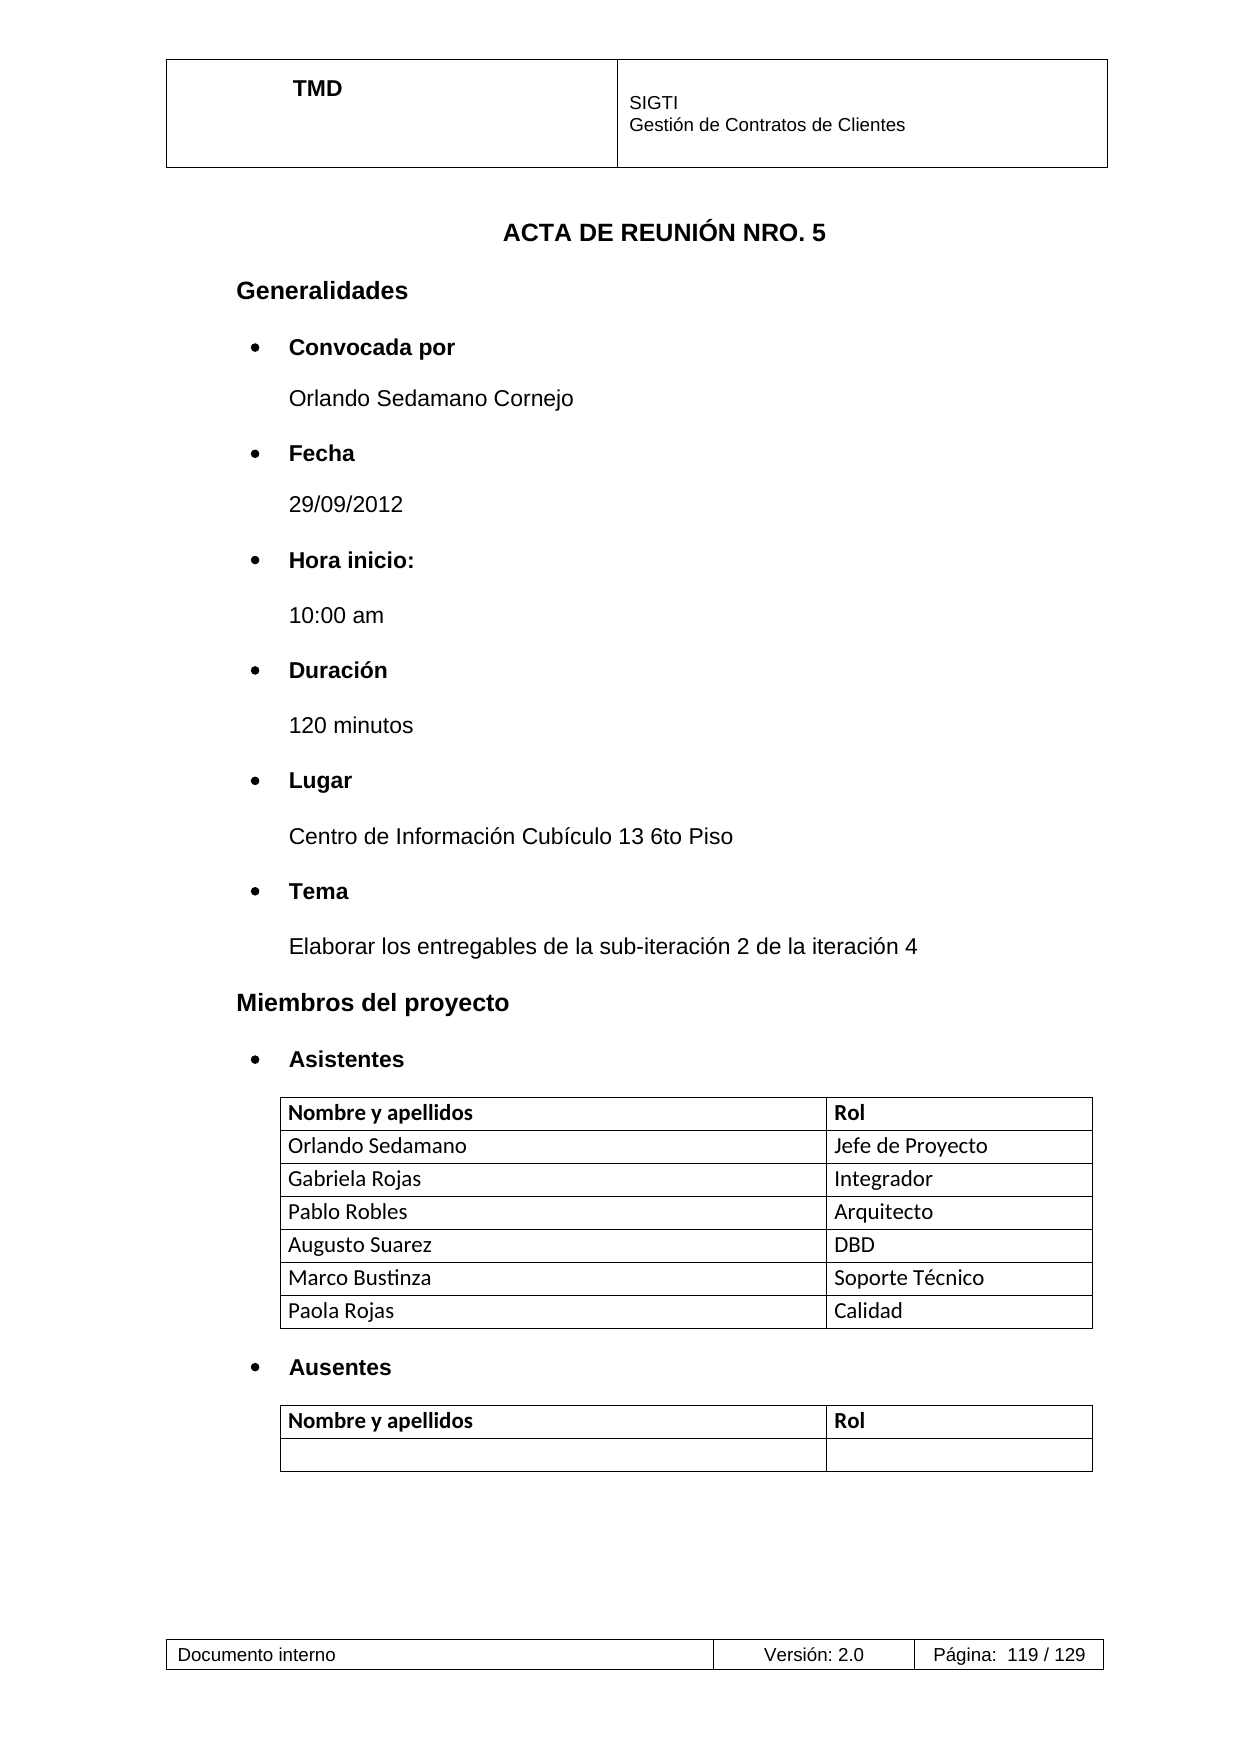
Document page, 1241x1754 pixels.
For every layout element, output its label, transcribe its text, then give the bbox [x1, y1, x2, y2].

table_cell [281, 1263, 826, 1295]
list Miembros del proyecto [236, 988, 1092, 1017]
list Ausentes [251, 1354, 1092, 1380]
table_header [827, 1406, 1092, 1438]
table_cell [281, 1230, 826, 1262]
list Lugar [251, 767, 1092, 794]
list Fecha [251, 440, 1092, 467]
list Asistentes [251, 1046, 1092, 1073]
list Generalidades [236, 276, 1092, 305]
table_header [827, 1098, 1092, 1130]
list 29/09/2012 [288, 491, 1092, 518]
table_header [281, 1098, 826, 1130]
list Hora inicio: [251, 547, 1092, 573]
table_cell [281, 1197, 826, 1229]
list 10:00 am [288, 602, 1092, 628]
list Orlando Sedamano Cornejo [288, 385, 1092, 411]
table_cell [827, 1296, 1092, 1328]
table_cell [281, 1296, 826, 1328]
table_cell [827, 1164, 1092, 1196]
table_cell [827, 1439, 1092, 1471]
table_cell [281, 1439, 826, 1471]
list Duración [251, 657, 1092, 683]
list Tema [251, 878, 1092, 904]
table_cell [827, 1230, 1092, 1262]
list Elaborar los entregables de la sub-iteración 2 de la iteración 4 [288, 933, 1092, 959]
list Convocada por [251, 334, 1092, 360]
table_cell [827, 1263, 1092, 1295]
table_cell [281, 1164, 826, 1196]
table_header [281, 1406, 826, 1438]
list 120 minutos [288, 712, 1092, 738]
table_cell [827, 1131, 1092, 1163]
list ACTA DE REUNIÓN NRO. 5 [236, 218, 1092, 247]
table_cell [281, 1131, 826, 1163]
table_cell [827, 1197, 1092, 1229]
list Centro de Información Cubículo 13 6to Piso [288, 823, 1092, 849]
